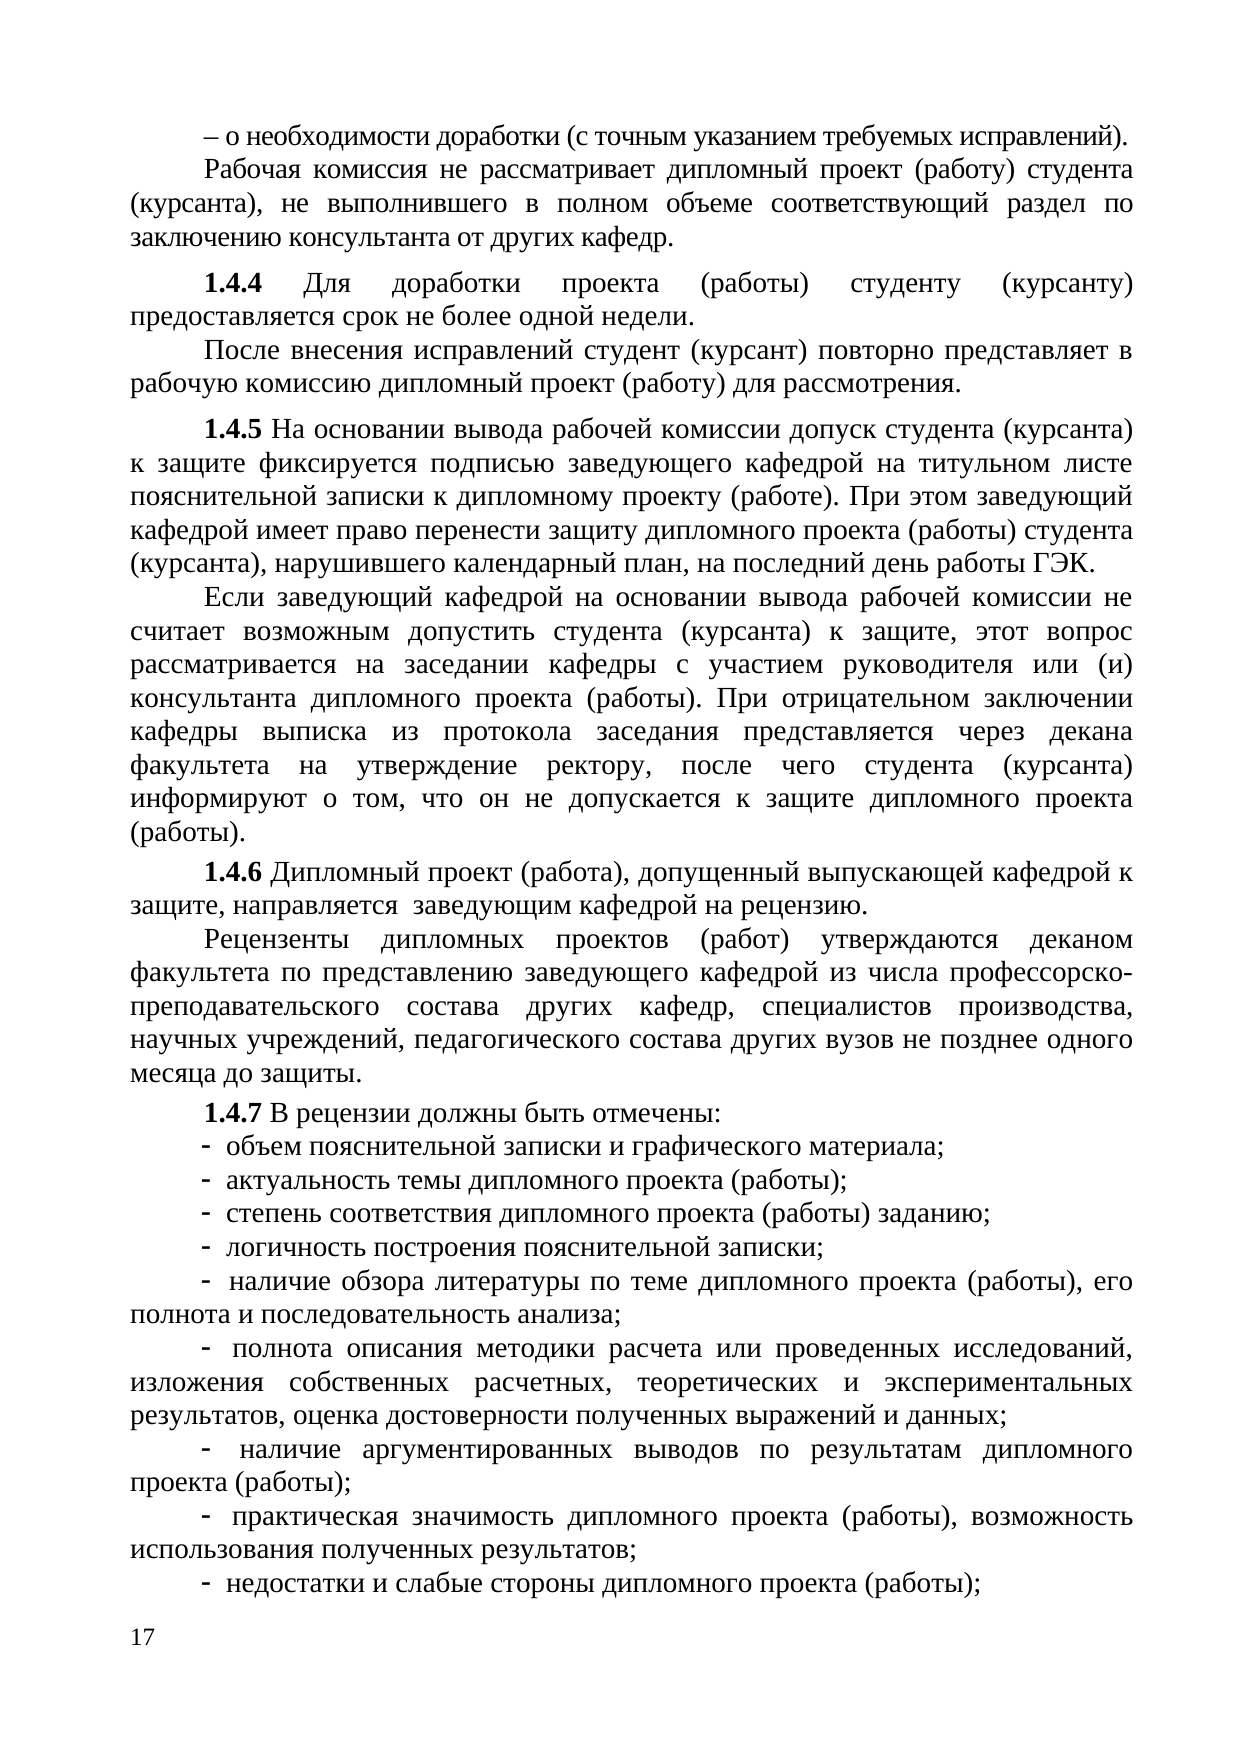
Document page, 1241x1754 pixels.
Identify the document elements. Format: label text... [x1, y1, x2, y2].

list наличие обзора литературы по теме дипломного проекта (работы), его полнота и последовательность анализа; [130, 1263, 1134, 1330]
list о необходимости доработки (с точным указанием требуемых исправлений). [130, 118, 1134, 152]
text Если заведующий кафедрой на основании вывода рабочей комиссии не считает возможным допустить студента (курсанта) к защите, этот вопрос рассматривается на заседании кафедры с участием руководителя или (и) консультанта дипломного проекта (работы). При отрицательном заключении кафедры выписка из протокола заседания представляется через декана факультета на утверждение ректору, после чего студента (курсанта) информируют о том, что он не допускается к защите дипломного проекта (работы). [130, 579, 1134, 847]
text После внесения исправлений студент (курсант) повторно представляет в рабочую комиссию дипломный проект (работу) для рассмотрения. [130, 332, 1134, 399]
list недостатки и слабые стороны дипломного проекта (работы); [130, 1565, 1134, 1599]
list актуальность темы дипломного проекта (работы); [130, 1162, 1134, 1196]
text Рабочая комиссия не рассматривает дипломный проект (работу) студента (курсанта), не выполнившего в полном объеме соответствующий раздел по заключению консультанта от других кафедр. [130, 152, 1134, 252]
text 1.4.6 Дипломный проект (работа), допущенный выпускающей кафедрой к защите, направляется заведующим кафедрой на рецензию. [130, 854, 1134, 921]
text 1.4.7 В рецензии должны быть отмечены: [130, 1095, 1134, 1128]
text 1.4.4 Для доработки проекта (работы) студенту (курсанту) предоставляется срок не более одной недели. [130, 265, 1134, 332]
list степень соответствия дипломного проекта (работы) заданию; [130, 1196, 1134, 1229]
list наличие аргументированных выводов по результатам дипломного проекта (работы); [130, 1431, 1134, 1498]
list объем пояснительной записки и графического материала; [130, 1128, 1134, 1162]
list полнота описания методики расчета или проведенных исследований, изложения собственных расчетных, теоретических и экспериментальных результатов, оценка достоверности полученных выражений и данных; [130, 1330, 1134, 1431]
text 1.4.5 На основании вывода рабочей комиссии допуск студента (курсанта) к защите фиксируется подписью заведующего кафедрой на титульном листе пояснительной записки к дипломному проекту (работе). При этом заведующий кафедрой имеет право перенести защиту дипломного проекта (работы) студента (курсанта), нарушившего календарный план, на последний день работы ГЭК. [130, 411, 1134, 579]
list практическая значимость дипломного проекта (работы), возможность использования полученных результатов; [130, 1498, 1134, 1565]
list логичность построения пояснительной записки; [130, 1229, 1134, 1263]
text Рецензенты дипломных проектов (работ) утверждаются деканом факультета по представлению заведующего кафедрой из числа профессорско-преподавательского состава других кафедр, специалистов производства, научных учреждений, педагогического состава других вузов не позднее одного месяца до защиты. [130, 921, 1134, 1088]
